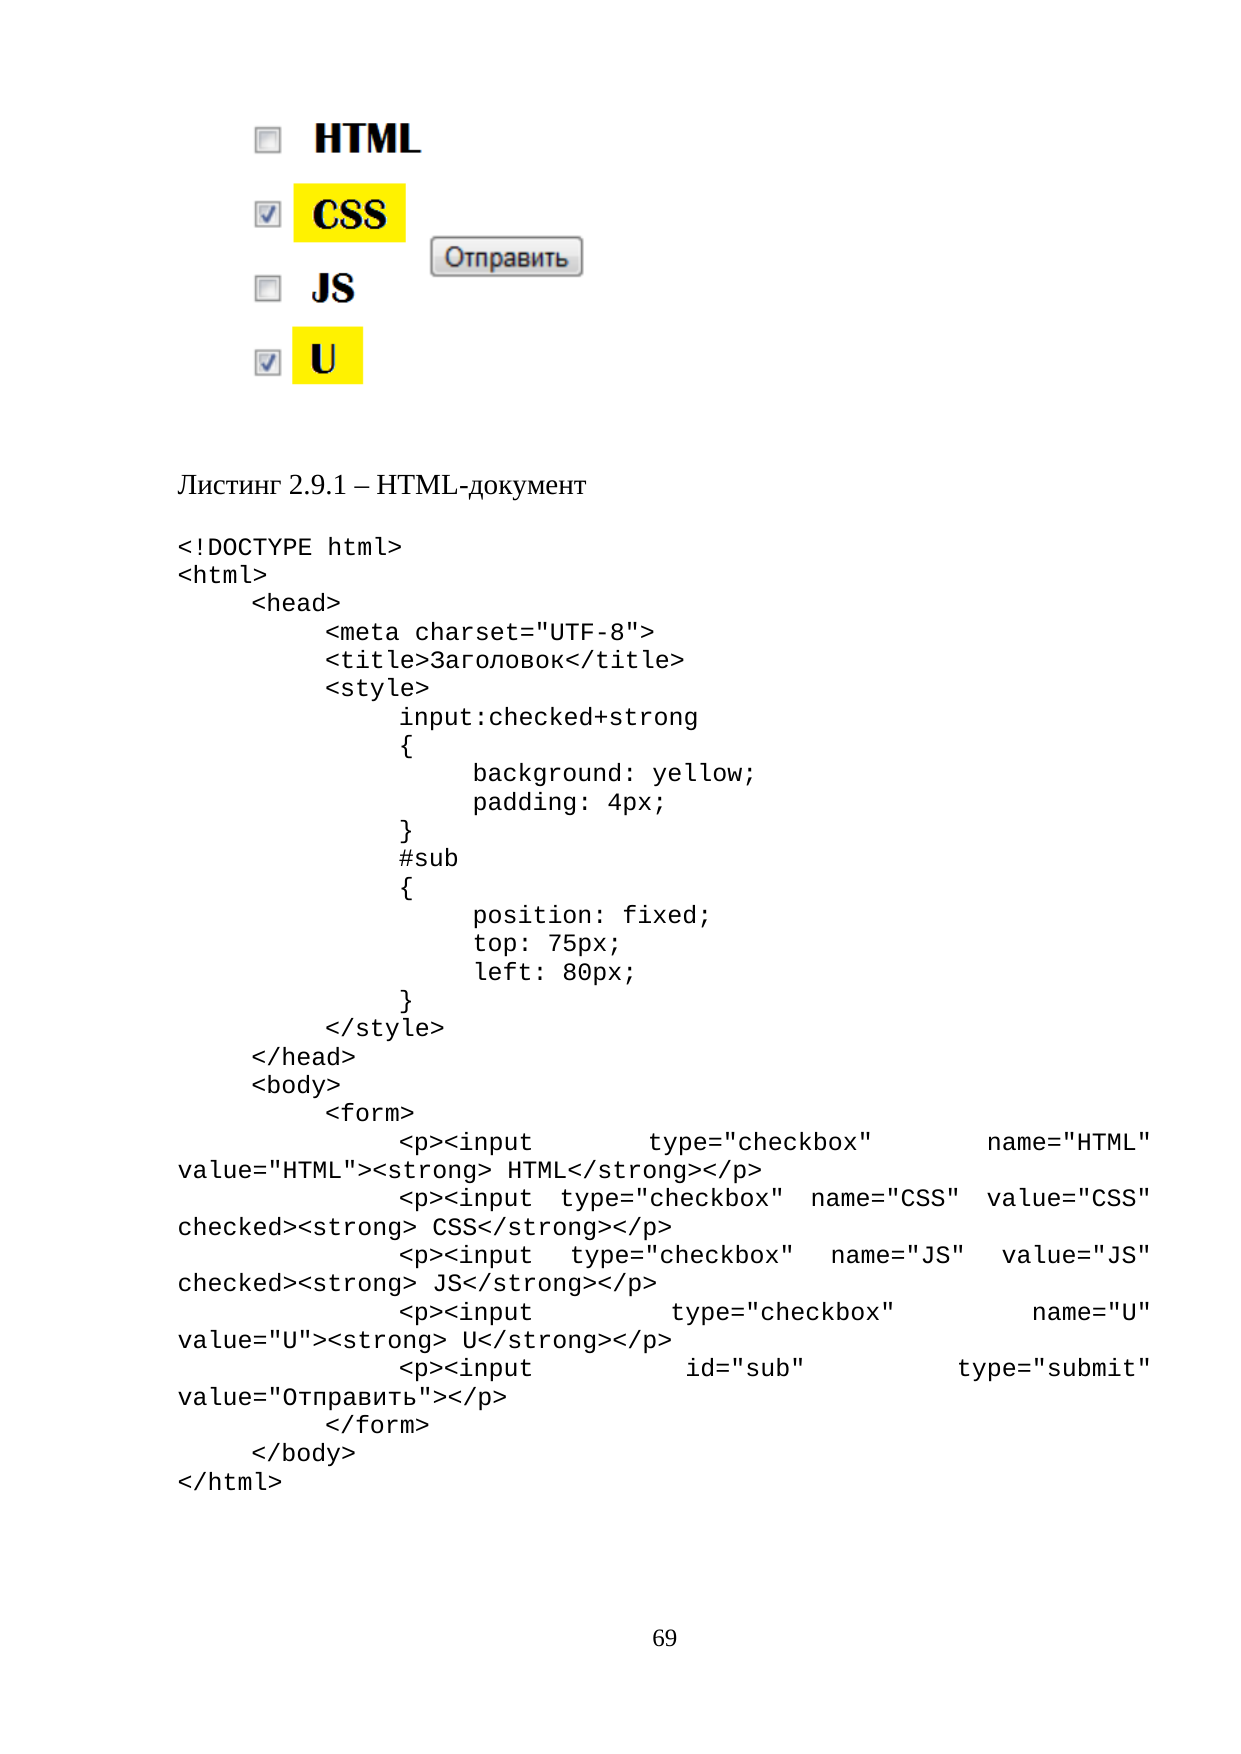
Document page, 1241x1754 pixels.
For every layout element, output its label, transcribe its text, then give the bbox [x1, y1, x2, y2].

text <form> [177, 1101, 1152, 1129]
text <p><input id="sub" type="submit" value="Отправить"></p> [177, 1356, 1152, 1412]
text background: yellow; [177, 761, 1152, 789]
text <p><input type="checkbox" name="JS" value="JS" checked><strong> JS</strong></p> [177, 1242, 1152, 1299]
text position: fixed; [177, 902, 1152, 931]
text } [177, 817, 1152, 846]
text <p><input type="checkbox" name="HTML" value="HTML"><strong> HTML</strong></p> [177, 1129, 1152, 1186]
text <head> [177, 591, 1152, 619]
text Листинг 2.9.1 – HTML-документ [177, 467, 1152, 501]
text #sub [177, 846, 1152, 874]
text { [177, 874, 1152, 902]
text input:checked+strong [177, 704, 1152, 732]
text <!DOCTYPE html> [177, 534, 1152, 562]
text <body> [177, 1072, 1152, 1101]
text padding: 4px; [177, 789, 1152, 817]
text </head> [177, 1044, 1152, 1072]
text </body> [177, 1441, 1152, 1469]
text </style> [177, 1016, 1152, 1044]
picture [251, 118, 589, 391]
text <title>Заголовок</title> [177, 647, 1152, 676]
text top: 75px; [177, 931, 1152, 959]
text left: 80px; [177, 959, 1152, 987]
text </html> [177, 1469, 1152, 1497]
text <p><input type="checkbox" name="U" value="U"><strong> U</strong></p> [177, 1299, 1152, 1356]
text <html> [177, 562, 1152, 591]
text { [177, 732, 1152, 761]
text <style> [177, 676, 1152, 704]
text <meta charset="UTF-8"> [177, 619, 1152, 647]
text } [177, 987, 1152, 1016]
text </form> [177, 1412, 1152, 1441]
text <p><input type="checkbox" name="CSS" value="CSS" checked><strong> CSS</strong></p> [177, 1186, 1152, 1242]
